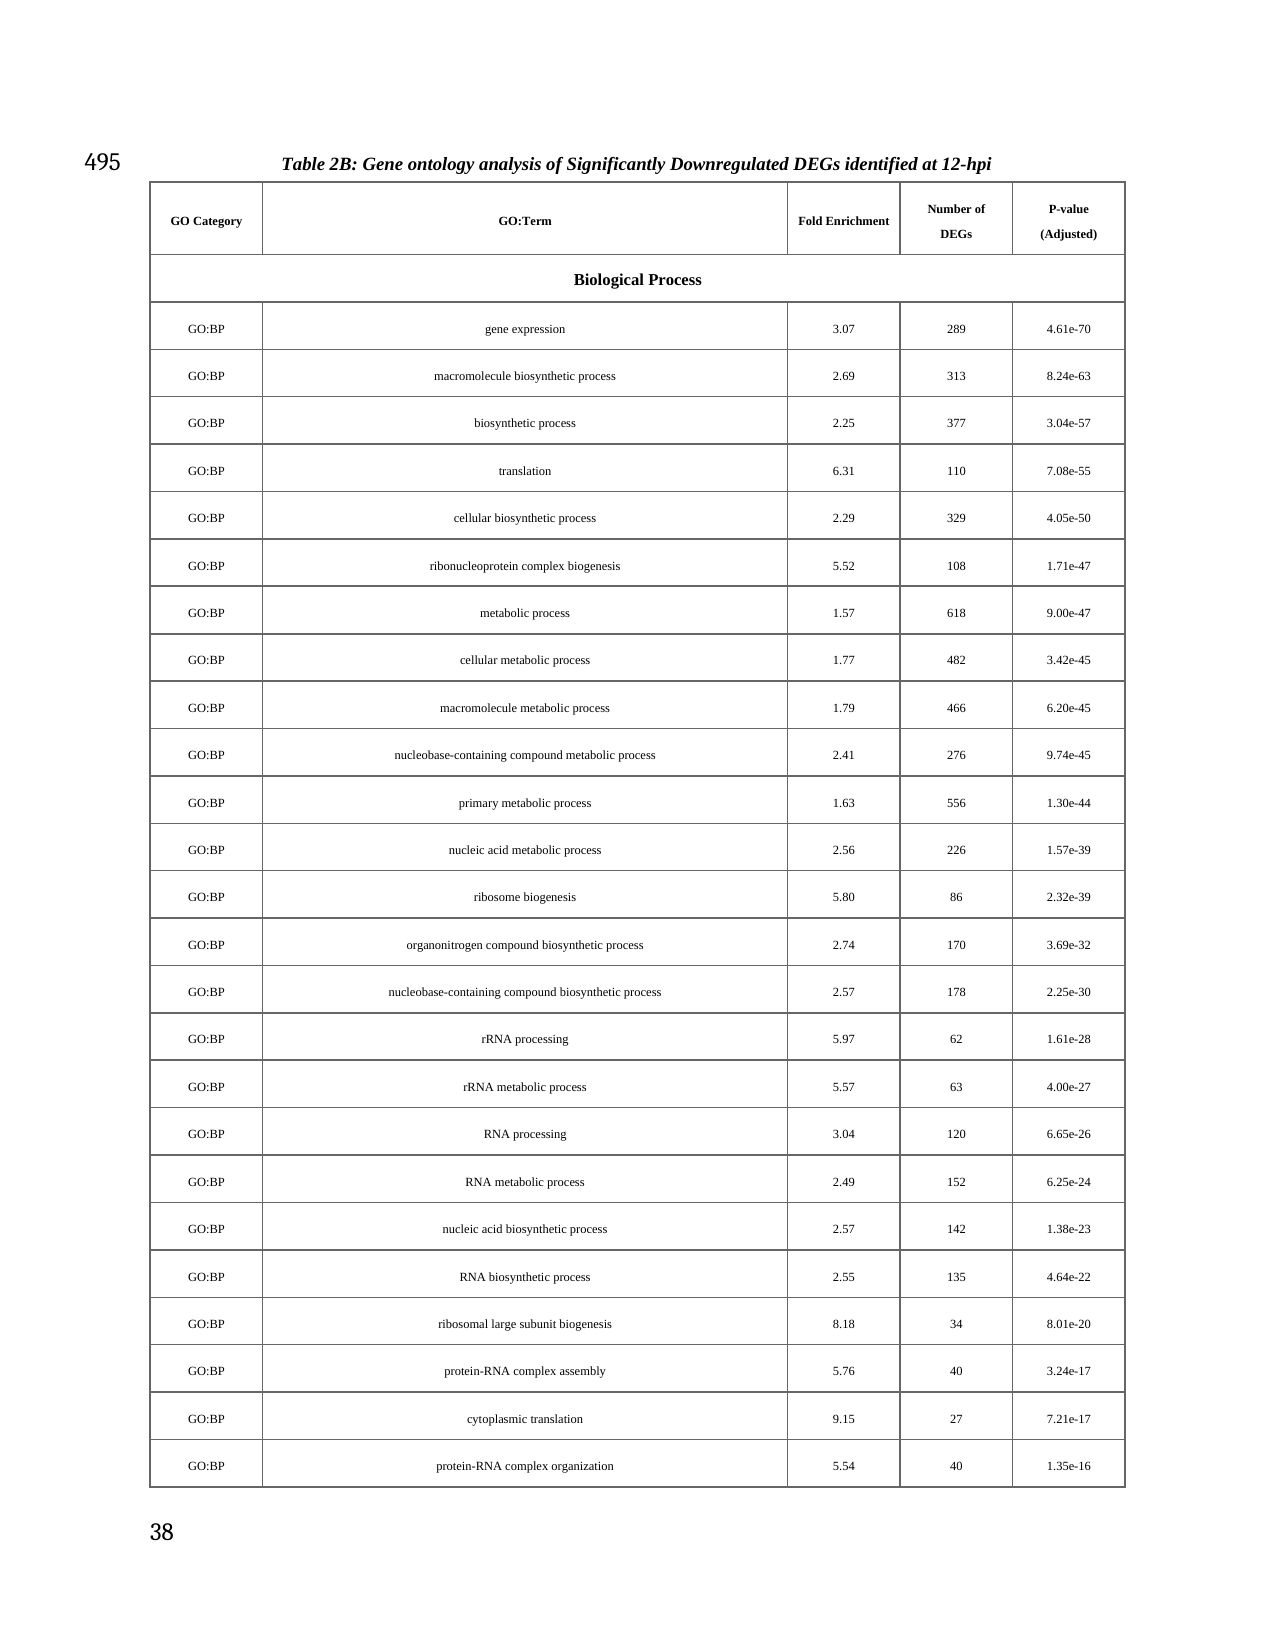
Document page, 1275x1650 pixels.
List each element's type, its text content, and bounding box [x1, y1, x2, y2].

table_cell GO:BP [151, 1393, 262, 1438]
table_cell 4.00e-27 [1013, 1061, 1124, 1107]
table_cell 2.57 [788, 966, 899, 1012]
table_cell 62 [901, 1014, 1012, 1059]
table_cell 9.00e-47 [1013, 587, 1124, 633]
table_cell GO:BP [151, 635, 262, 680]
table_cell 3.42e-45 [1013, 635, 1124, 680]
table_cell 2.56 [788, 824, 899, 870]
table_cell 5.52 [788, 540, 899, 585]
table_cell GO:BP [151, 303, 262, 348]
table_cell GO:BP [151, 682, 262, 728]
table_cell 482 [901, 635, 1012, 680]
table_cell GO:BP [151, 919, 262, 964]
table_cell 2.41 [788, 729, 899, 775]
table_cell GO:BP [151, 1203, 262, 1249]
table_cell 6.25e-24 [1013, 1156, 1124, 1202]
table_cell 86 [901, 871, 1012, 917]
table_cell macromolecule biosynthetic process [263, 350, 787, 396]
table_cell GO:BP [151, 445, 262, 491]
table_cell Biological Process [151, 255, 1124, 301]
table_cell 110 [901, 445, 1012, 491]
table_cell 3.07 [788, 303, 899, 348]
table_cell 8.24e-63 [1013, 350, 1124, 396]
table_cell primary metabolic process [263, 777, 787, 822]
table_cell 1.71e-47 [1013, 540, 1124, 585]
table_cell rRNA metabolic process [263, 1061, 787, 1107]
table_cell 2.29 [788, 492, 899, 538]
table_cell GO:BP [151, 1061, 262, 1107]
table_cell ribosomal large subunit biogenesis [263, 1298, 787, 1344]
table_cell nucleobase-containing compound biosynthetic process [263, 966, 787, 1012]
table_cell 1.57 [788, 587, 899, 633]
table_cell GO:BP [151, 397, 262, 443]
table_cell 2.25e-30 [1013, 966, 1124, 1012]
table_header P-value (Adjusted) [1013, 183, 1124, 254]
table_cell 5.76 [788, 1345, 899, 1391]
table_cell 8.18 [788, 1298, 899, 1344]
table_cell 3.04 [788, 1108, 899, 1154]
table_cell translation [263, 445, 787, 491]
table_cell GO:BP [151, 1108, 262, 1154]
table_cell 6.20e-45 [1013, 682, 1124, 728]
table_cell ribonucleoprotein complex biogenesis [263, 540, 787, 585]
table_cell 9.74e-45 [1013, 729, 1124, 775]
table_cell 9.15 [788, 1393, 899, 1438]
table_cell GO:BP [151, 587, 262, 633]
table_cell 2.32e-39 [1013, 871, 1124, 917]
table_cell cytoplasmic translation [263, 1393, 787, 1438]
table_cell 1.77 [788, 635, 899, 680]
table_cell metabolic process [263, 587, 787, 633]
table_cell organonitrogen compound biosynthetic process [263, 919, 787, 964]
table_cell 5.80 [788, 871, 899, 917]
table_cell 178 [901, 966, 1012, 1012]
table_cell 2.69 [788, 350, 899, 396]
table_cell 1.57e-39 [1013, 824, 1124, 870]
table_cell 2.49 [788, 1156, 899, 1202]
text Table 2B: Gene ontology analysis of Significantly Downregulated DEGs identified at 12-hpi [156, 150, 1119, 175]
table_cell GO:BP [151, 1014, 262, 1059]
table_cell 2.55 [788, 1251, 899, 1296]
table_cell protein-RNA complex organization [263, 1440, 787, 1486]
table_cell 1.35e-16 [1013, 1440, 1124, 1486]
table_header GO:Term [263, 183, 787, 254]
table_cell 313 [901, 350, 1012, 396]
table_cell GO:BP [151, 350, 262, 396]
table_header Number of DEGs [901, 183, 1012, 254]
table_cell 1.79 [788, 682, 899, 728]
table_cell 329 [901, 492, 1012, 538]
table_cell 1.61e-28 [1013, 1014, 1124, 1059]
table_cell 1.30e-44 [1013, 777, 1124, 822]
table_cell rRNA processing [263, 1014, 787, 1059]
table_cell 618 [901, 587, 1012, 633]
table_cell 170 [901, 919, 1012, 964]
table_cell 142 [901, 1203, 1012, 1249]
table_cell 4.05e-50 [1013, 492, 1124, 538]
table_cell GO:BP [151, 729, 262, 775]
table_cell 226 [901, 824, 1012, 870]
table_cell macromolecule metabolic process [263, 682, 787, 728]
table_cell 4.61e-70 [1013, 303, 1124, 348]
table_cell RNA biosynthetic process [263, 1251, 787, 1296]
table_cell RNA metabolic process [263, 1156, 787, 1202]
table_header Fold Enrichment [788, 183, 899, 254]
table_cell cellular biosynthetic process [263, 492, 787, 538]
table_cell 276 [901, 729, 1012, 775]
table_cell 556 [901, 777, 1012, 822]
table_cell 120 [901, 1108, 1012, 1154]
table_cell 8.01e-20 [1013, 1298, 1124, 1344]
table_cell GO:BP [151, 492, 262, 538]
table_cell cellular metabolic process [263, 635, 787, 680]
table_cell 6.65e-26 [1013, 1108, 1124, 1154]
table_cell RNA processing [263, 1108, 787, 1154]
table_cell GO:BP [151, 1251, 262, 1296]
table_cell GO:BP [151, 871, 262, 917]
table_cell 5.57 [788, 1061, 899, 1107]
table_cell 4.64e-22 [1013, 1251, 1124, 1296]
table_cell 2.57 [788, 1203, 899, 1249]
table_cell 1.38e-23 [1013, 1203, 1124, 1249]
table_cell 27 [901, 1393, 1012, 1438]
table_cell 5.54 [788, 1440, 899, 1486]
table_cell GO:BP [151, 1156, 262, 1202]
table_cell 34 [901, 1298, 1012, 1344]
table_cell 135 [901, 1251, 1012, 1296]
table_cell 3.04e-57 [1013, 397, 1124, 443]
table_cell 7.21e-17 [1013, 1393, 1124, 1438]
table_cell 40 [901, 1345, 1012, 1391]
table_cell 1.63 [788, 777, 899, 822]
table_cell GO:BP [151, 1440, 262, 1486]
table_cell GO:BP [151, 777, 262, 822]
table_cell 108 [901, 540, 1012, 585]
table_cell 40 [901, 1440, 1012, 1486]
table_header GO Category [151, 183, 262, 254]
table_cell 63 [901, 1061, 1012, 1107]
table_cell GO:BP [151, 824, 262, 870]
table_cell 377 [901, 397, 1012, 443]
table_cell GO:BP [151, 1298, 262, 1344]
table_cell 5.97 [788, 1014, 899, 1059]
table_cell 7.08e-55 [1013, 445, 1124, 491]
table_cell ribosome biogenesis [263, 871, 787, 917]
table_cell nucleobase-containing compound metabolic process [263, 729, 787, 775]
table_cell 2.25 [788, 397, 899, 443]
table_cell 6.31 [788, 445, 899, 491]
table_cell 3.69e-32 [1013, 919, 1124, 964]
table_cell 289 [901, 303, 1012, 348]
table_cell GO:BP [151, 540, 262, 585]
table_cell protein-RNA complex assembly [263, 1345, 787, 1391]
table_cell 152 [901, 1156, 1012, 1202]
table_cell 2.74 [788, 919, 899, 964]
table_cell nucleic acid metabolic process [263, 824, 787, 870]
table_cell GO:BP [151, 966, 262, 1012]
table_cell nucleic acid biosynthetic process [263, 1203, 787, 1249]
table_cell 3.24e-17 [1013, 1345, 1124, 1391]
table_cell gene expression [263, 303, 787, 348]
table_cell 466 [901, 682, 1012, 728]
table_cell GO:BP [151, 1345, 262, 1391]
table_cell biosynthetic process [263, 397, 787, 443]
